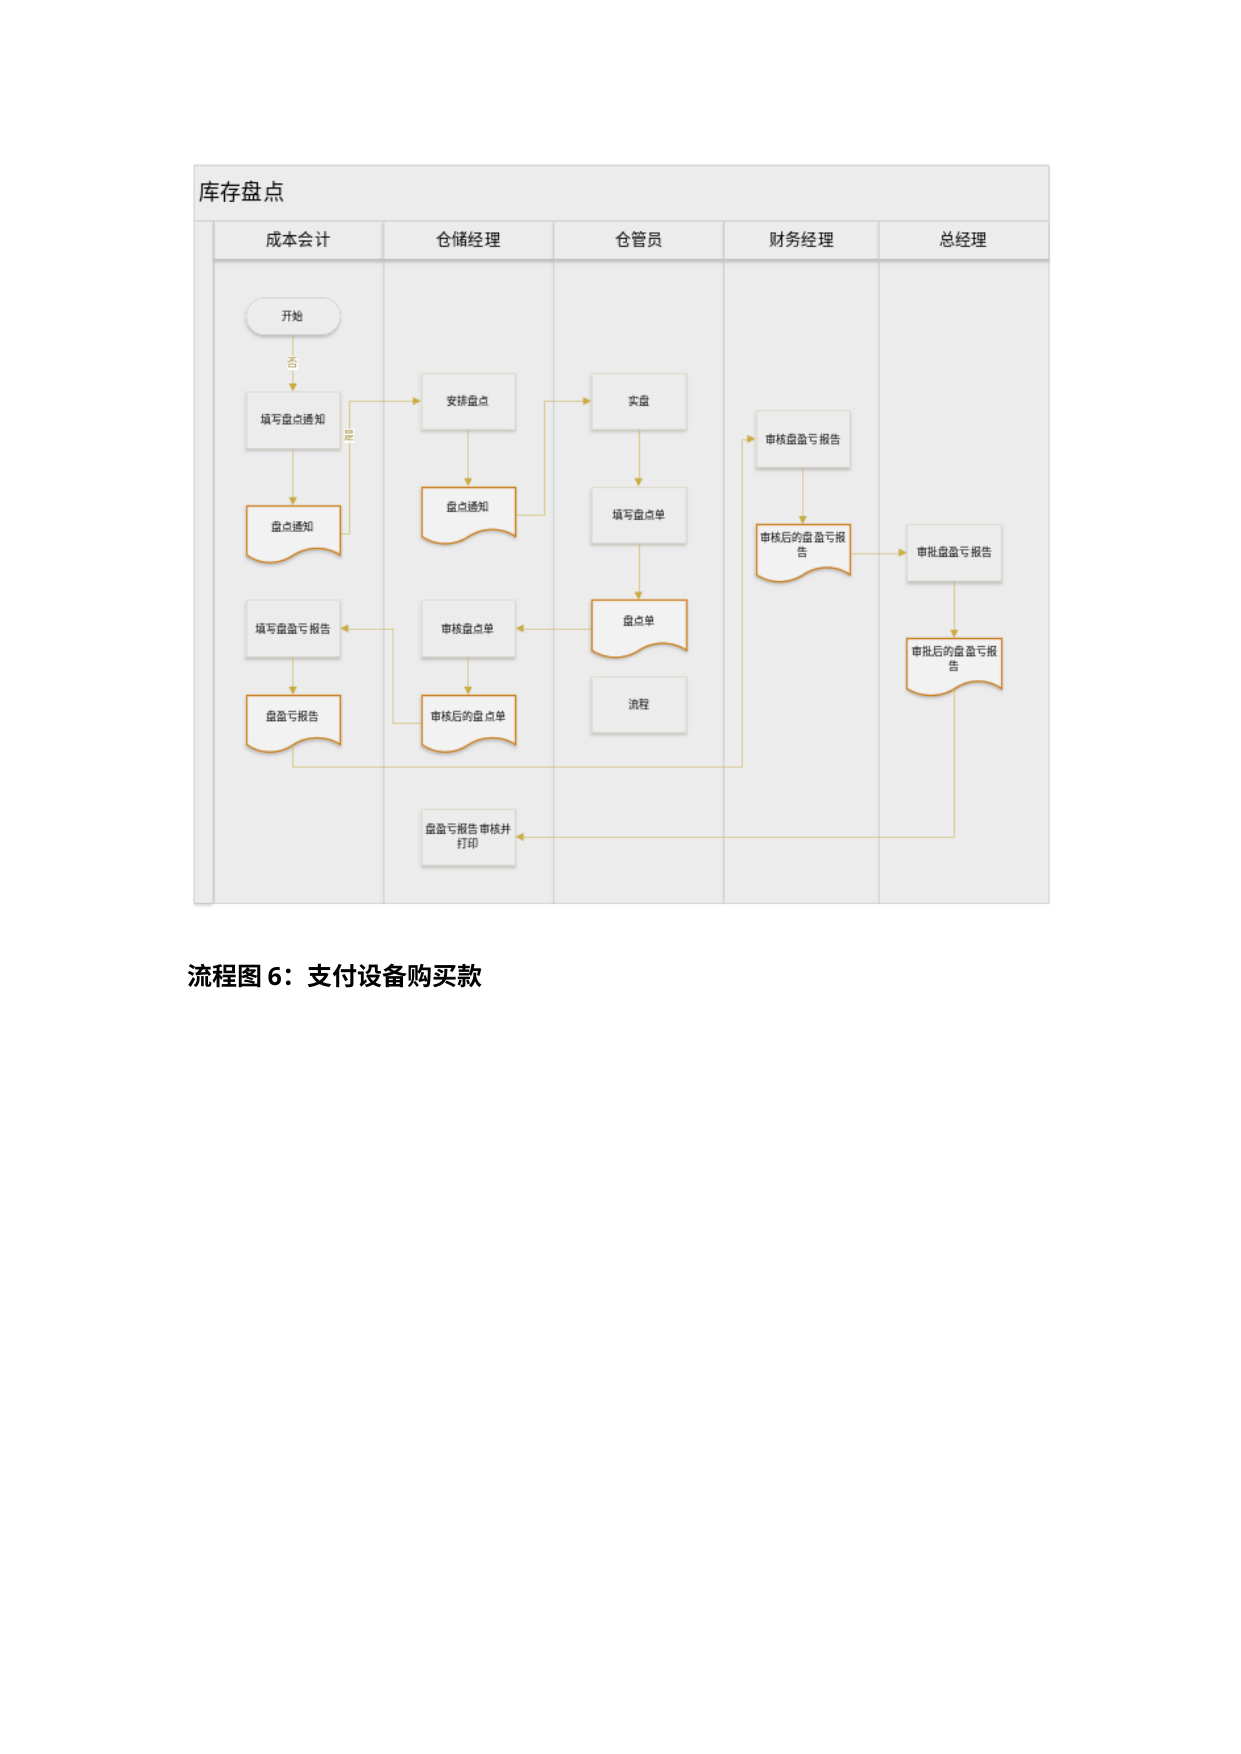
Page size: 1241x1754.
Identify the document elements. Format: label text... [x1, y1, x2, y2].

text 流程图6：支付设备购买款 [187, 942, 1053, 1007]
